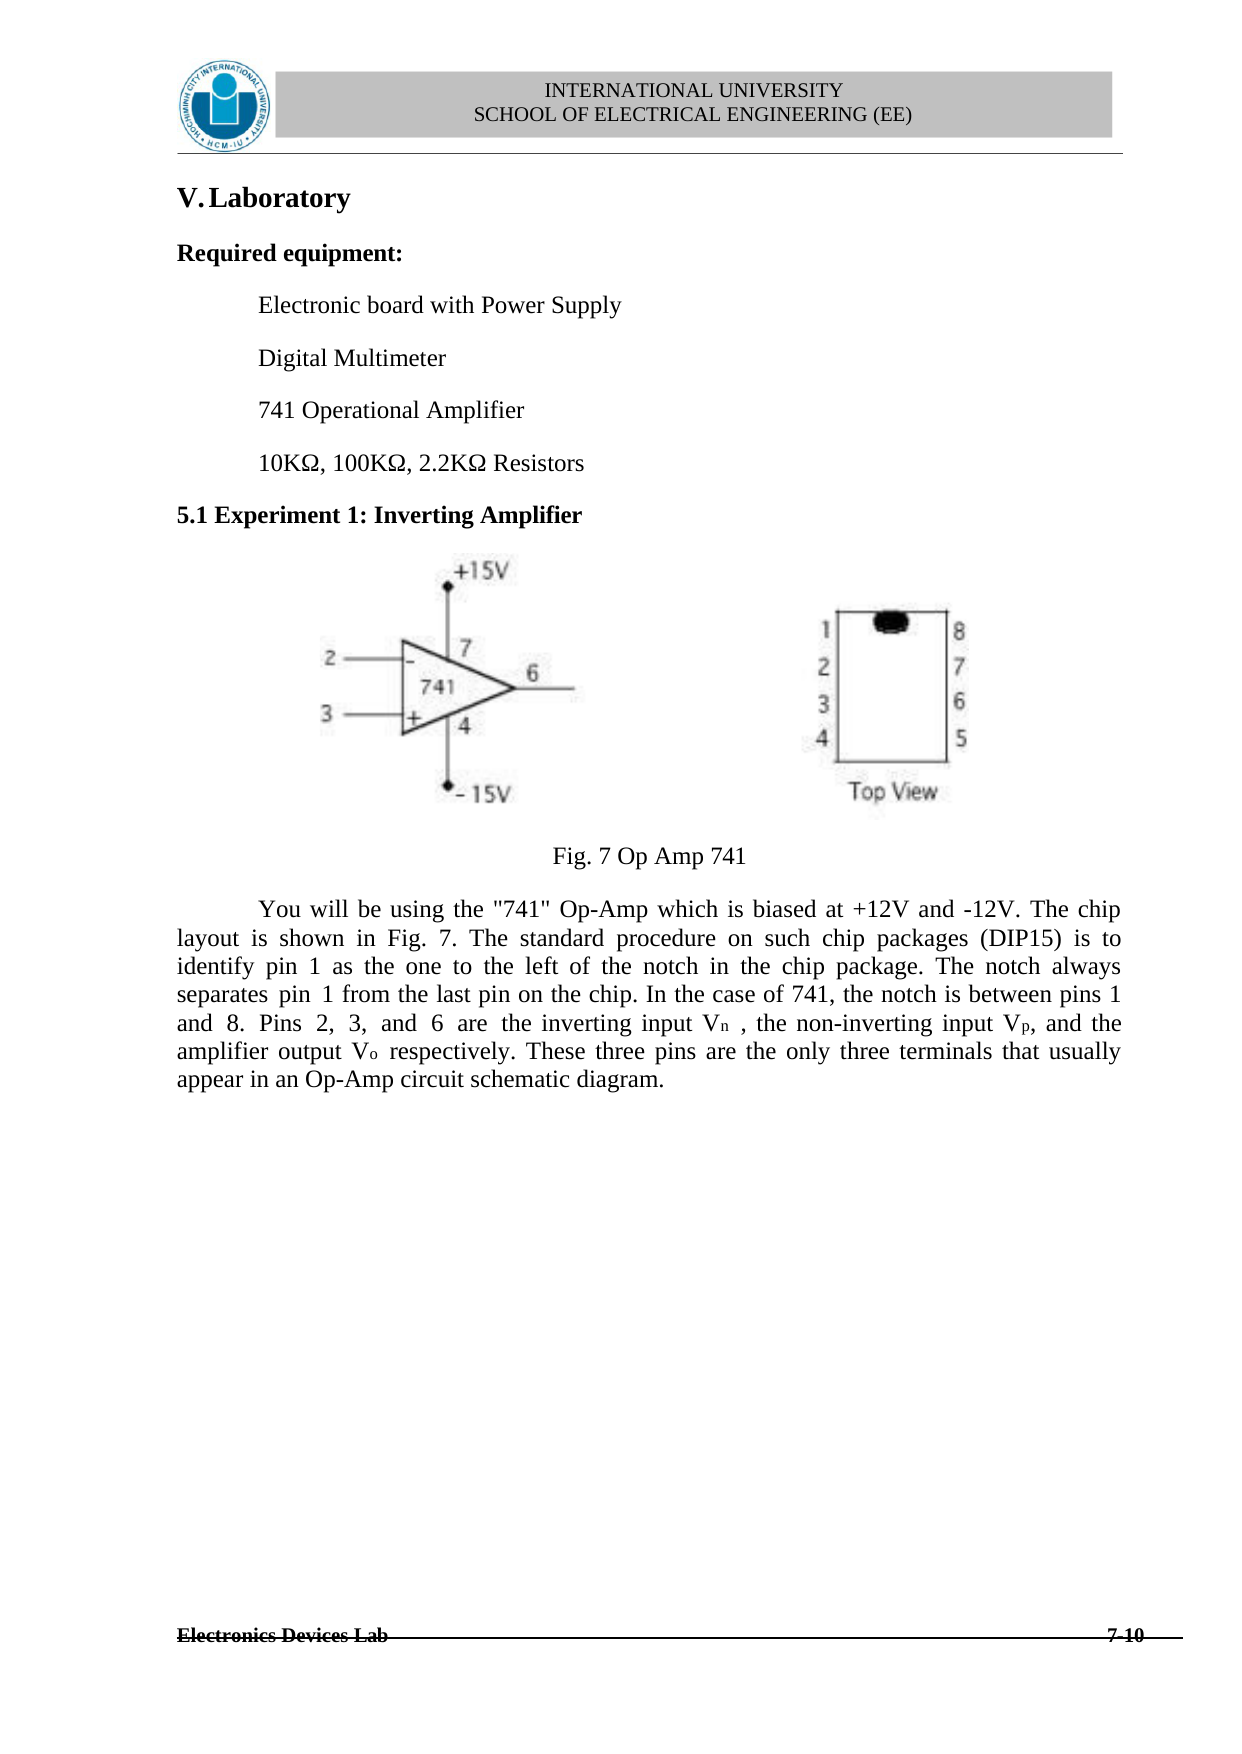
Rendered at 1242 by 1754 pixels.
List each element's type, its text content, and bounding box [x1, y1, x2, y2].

picture [319, 553, 969, 573]
picture [177, 58, 1123, 154]
subtitle Experiment 1: Inverting Amplifier [177, 500, 1194, 529]
text 741 Operational Amplifier 10KΩ, 100KΩ, 2.2KΩ Resistors [258, 395, 590, 476]
text Fig. 7 Op Amp 741 [220, 573, 1080, 870]
subtitle Required equipment: [177, 238, 1194, 267]
text You will be using the "741" Op-Amp which is biased at +12V and -12V. The chip layout is shown in Fig. 7. The standard procedure on such chip packages (DIP15) is to identify pin 1 as the one to the left of the notch in the chip package. The notch always separates pin 1 from the last pin on the chip. In the case of 741, the notch is between pins 1 and 8. Pins 2, 3, and 6 are the inverting input Vn , the non-inverting input Vp, and the amplifier output Vo respectively. These three pins are the only three terminals that usually appear in an Op-Amp circuit schematic diagram. [177, 895, 1123, 1093]
text Electronics Devices Lab 7-10 [177, 1623, 1194, 1647]
text Electronic board with Power Supply Digital Multimeter [258, 291, 685, 372]
subtitle Laboratory [177, 181, 1194, 214]
